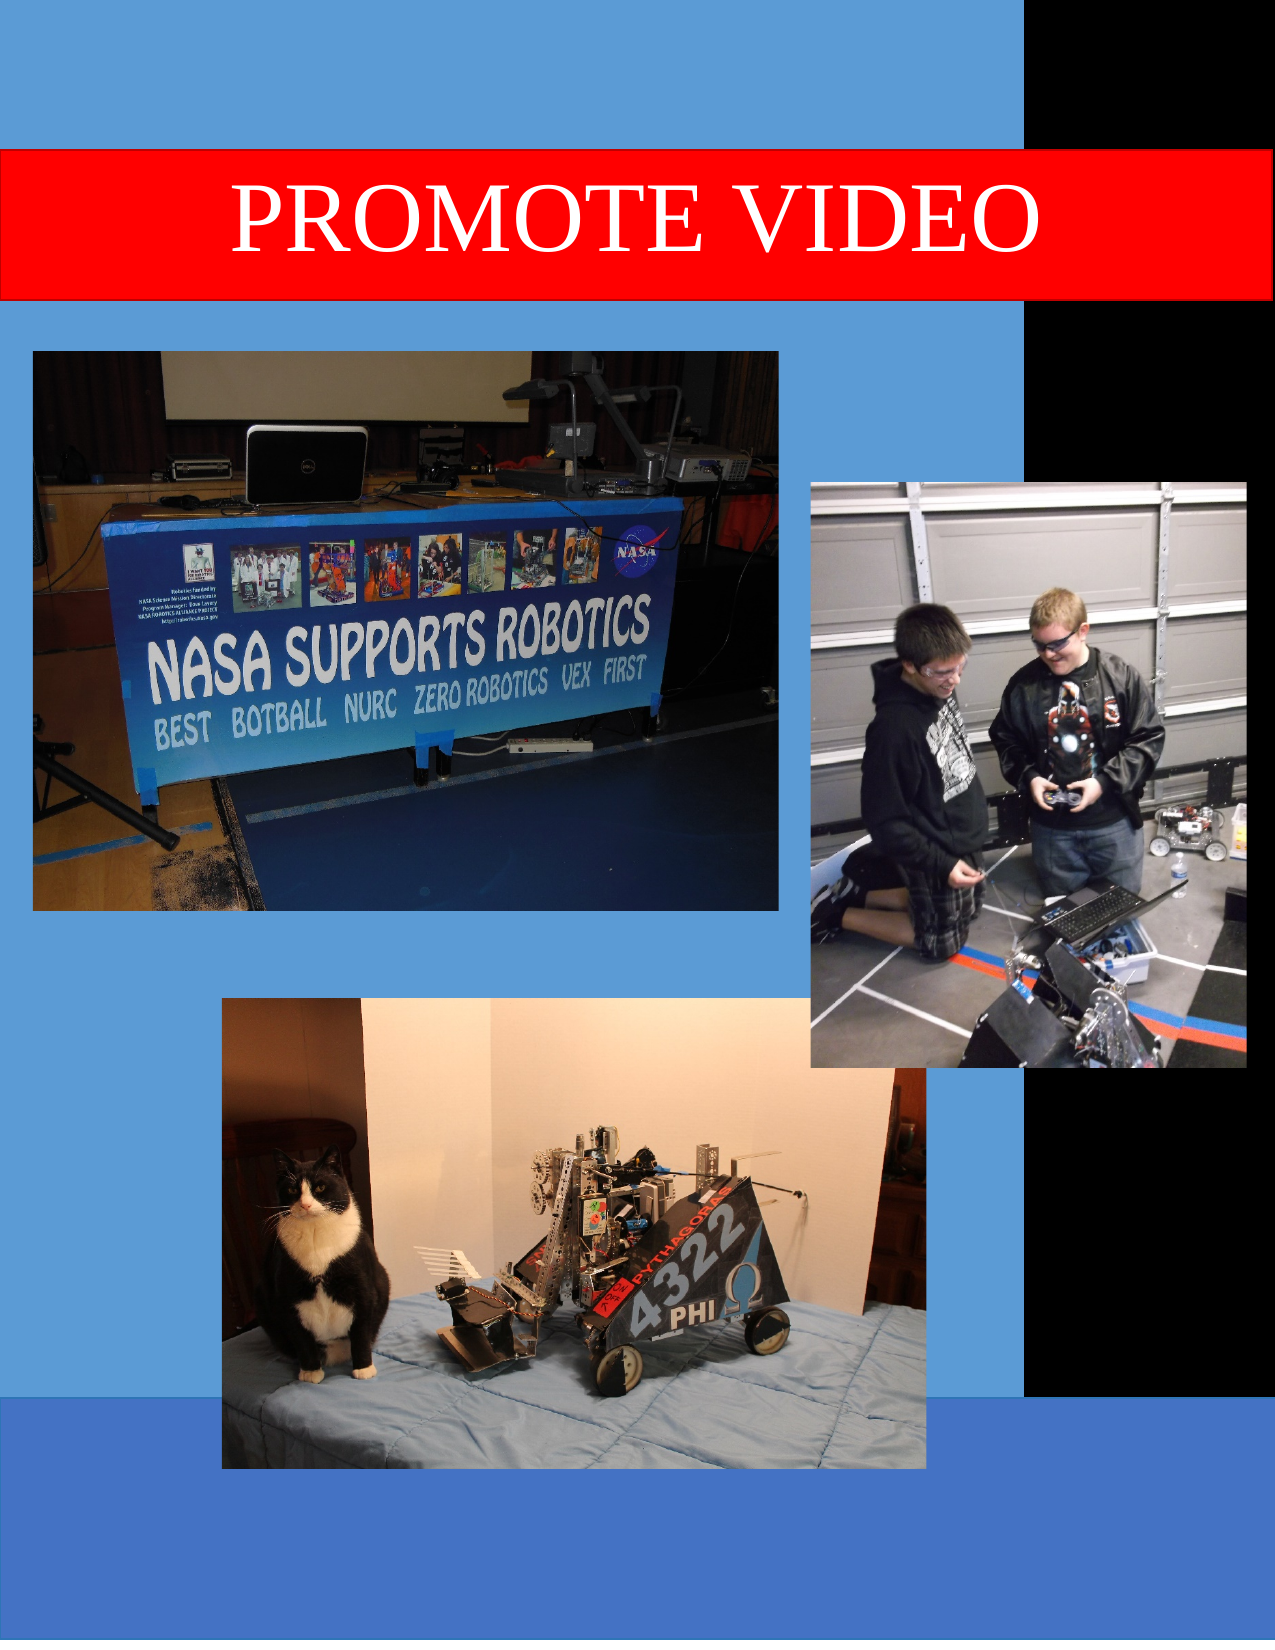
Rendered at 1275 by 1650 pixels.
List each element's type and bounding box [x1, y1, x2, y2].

picture [32, 351, 779, 911]
picture [221, 482, 1247, 1469]
